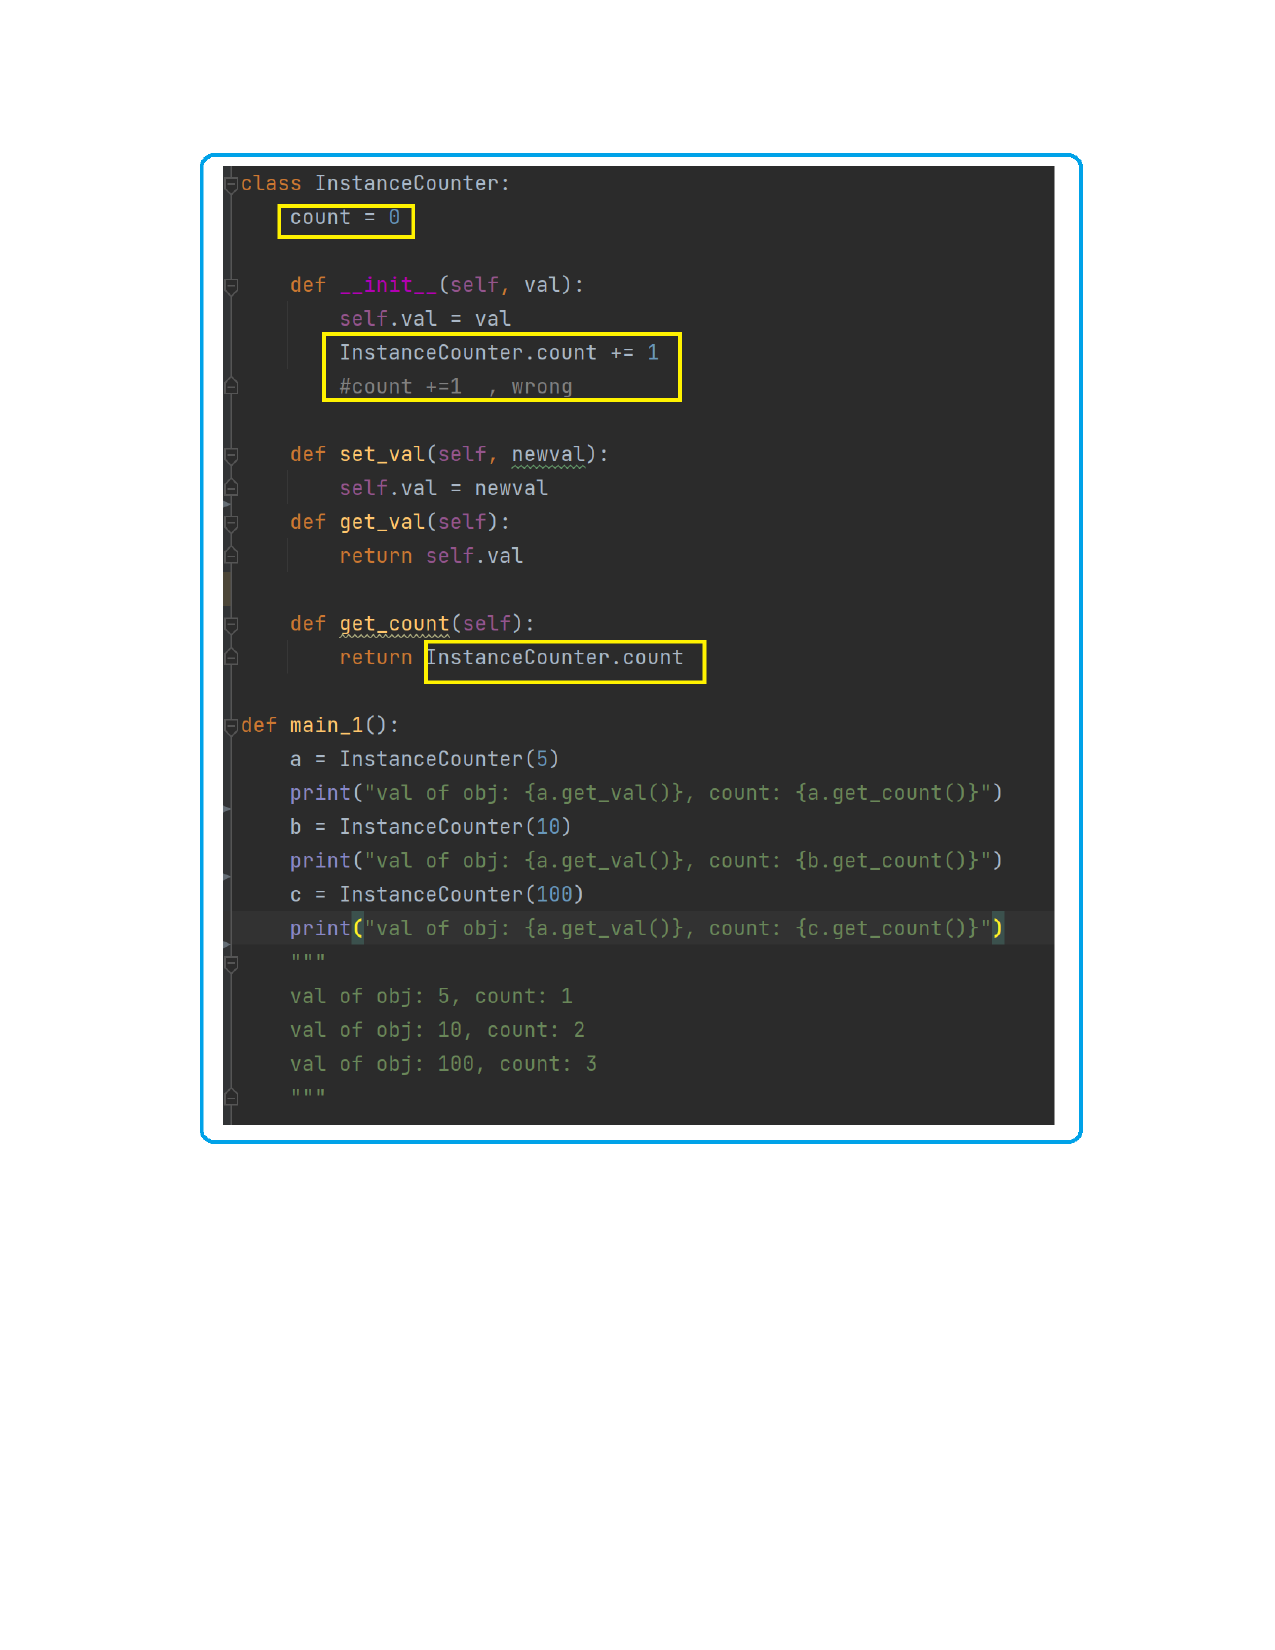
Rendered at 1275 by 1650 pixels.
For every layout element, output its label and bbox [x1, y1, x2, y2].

picture [187, 150, 1088, 1152]
